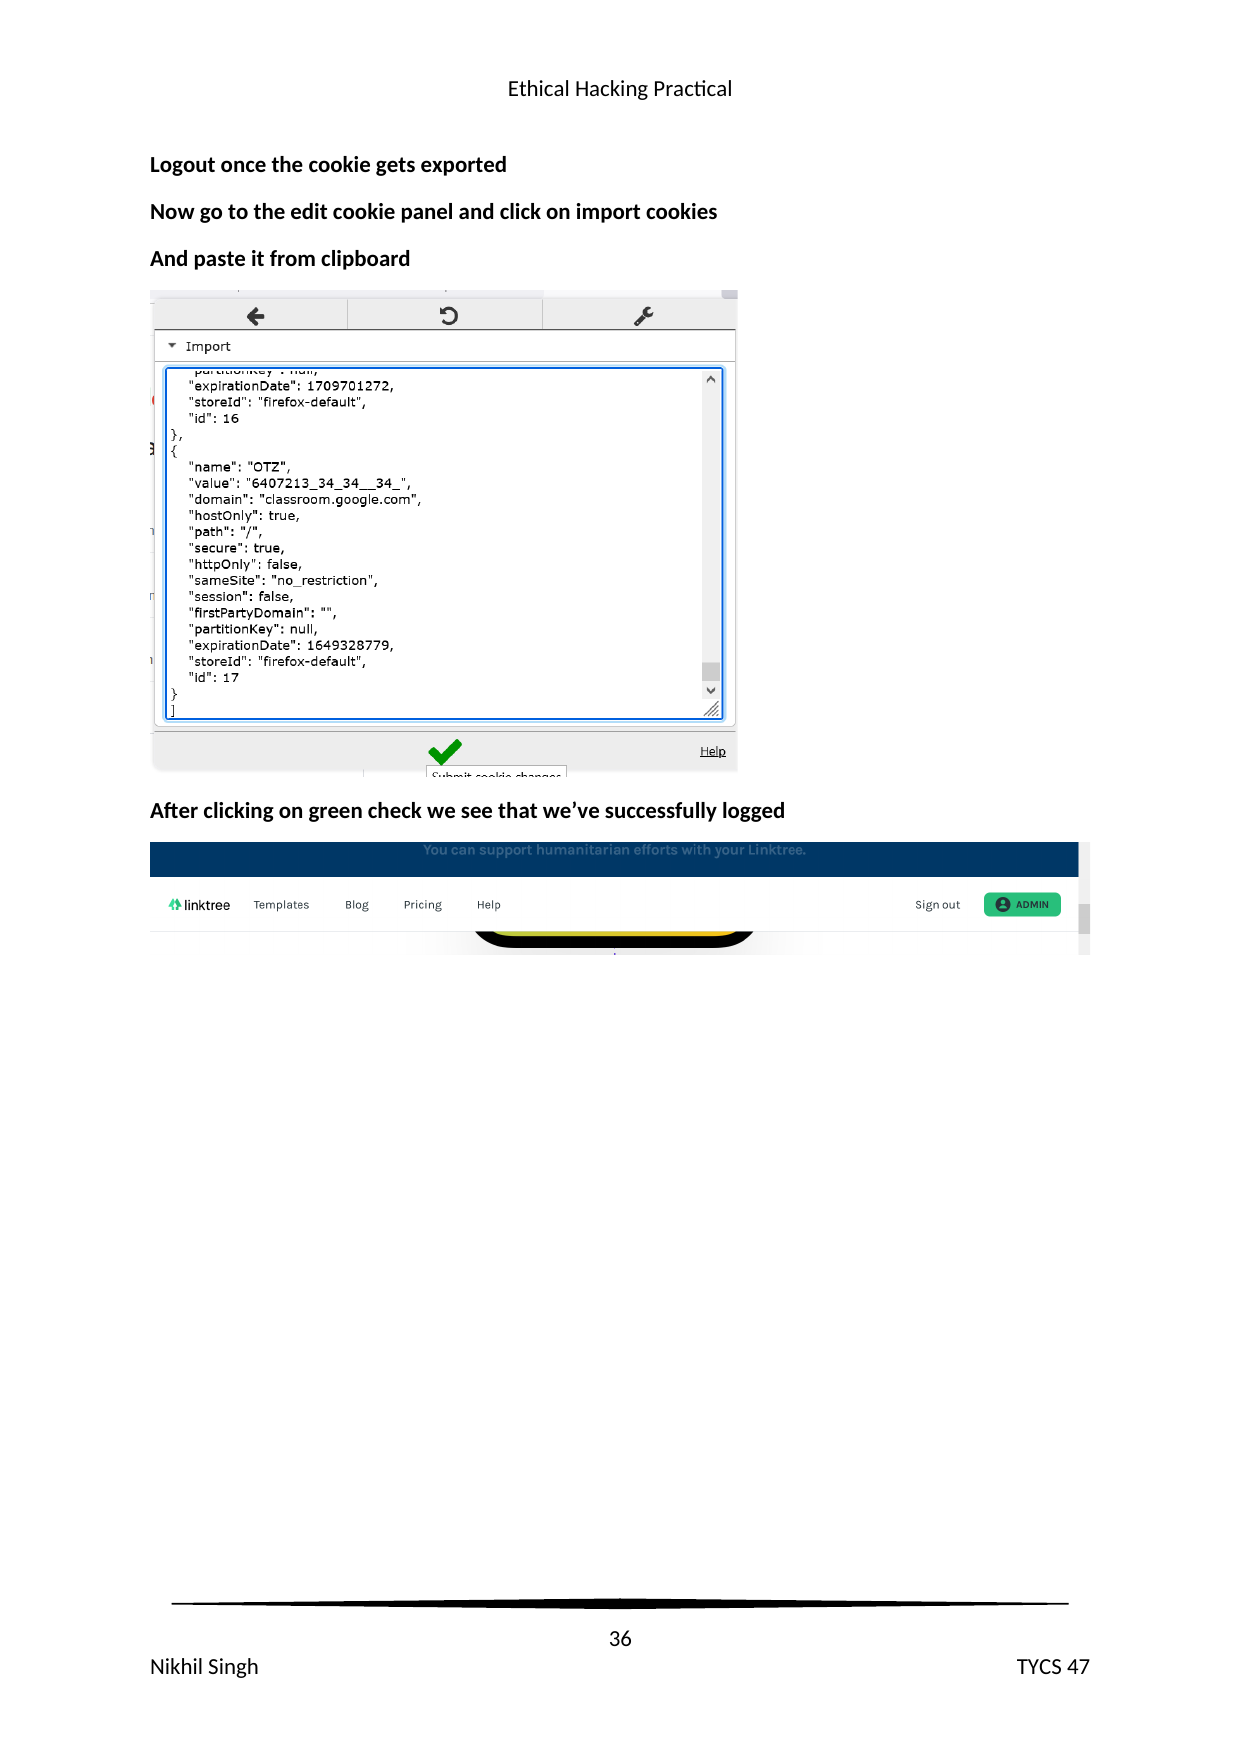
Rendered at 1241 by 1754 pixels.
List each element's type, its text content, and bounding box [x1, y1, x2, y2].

picture [150, 842, 1091, 955]
text After clicking on green check we see that we’ve successfully logged [150, 796, 1090, 824]
picture [150, 290, 738, 777]
text Logout once the cookie gets exported [150, 150, 1090, 178]
text Now go to the edit cookie panel and click on import cookies [150, 197, 1090, 225]
text And paste it from clipboard [150, 244, 1090, 272]
